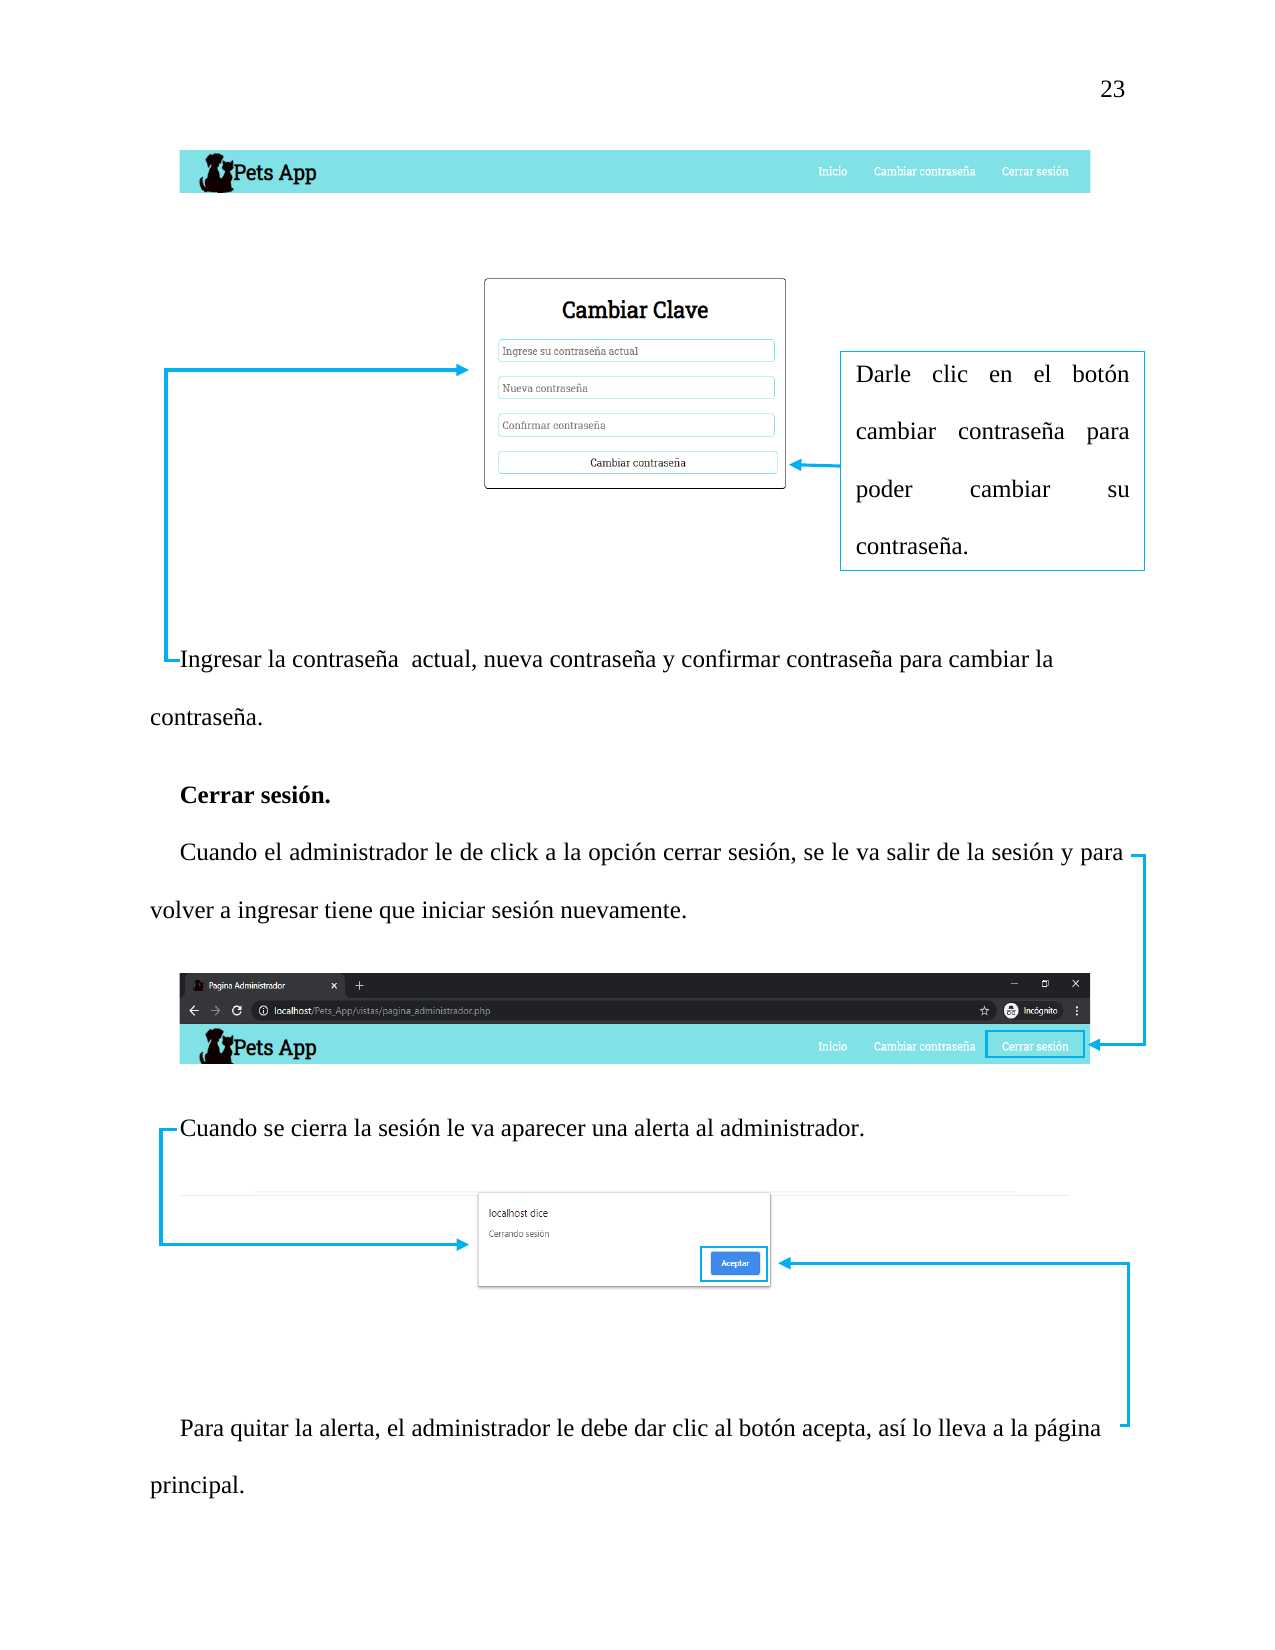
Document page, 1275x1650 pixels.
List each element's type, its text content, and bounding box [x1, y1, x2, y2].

picture [179, 150, 1091, 595]
picture [179, 973, 1091, 1064]
text Cuando se cierra la sesión le va aparecer una alerta al administrador. [150, 1113, 1125, 1142]
text Para quitar la alerta, el administrador le debe dar clic al botón acepta, así lo lleva a la página principal. [150, 1413, 1125, 1499]
picture [179, 1191, 1069, 1364]
subtitle Cerrar sesión. [150, 780, 1125, 809]
text Ingresar la contraseña actual, nueva contraseña y confirmar contraseña para cambiar la contraseña. [150, 644, 1125, 730]
text Cuando el administrador le de click a la opción cerrar sesión, se le va salir de la sesión y para volver a ingresar tiene que iniciar sesión nuevamente. [150, 837, 1125, 924]
